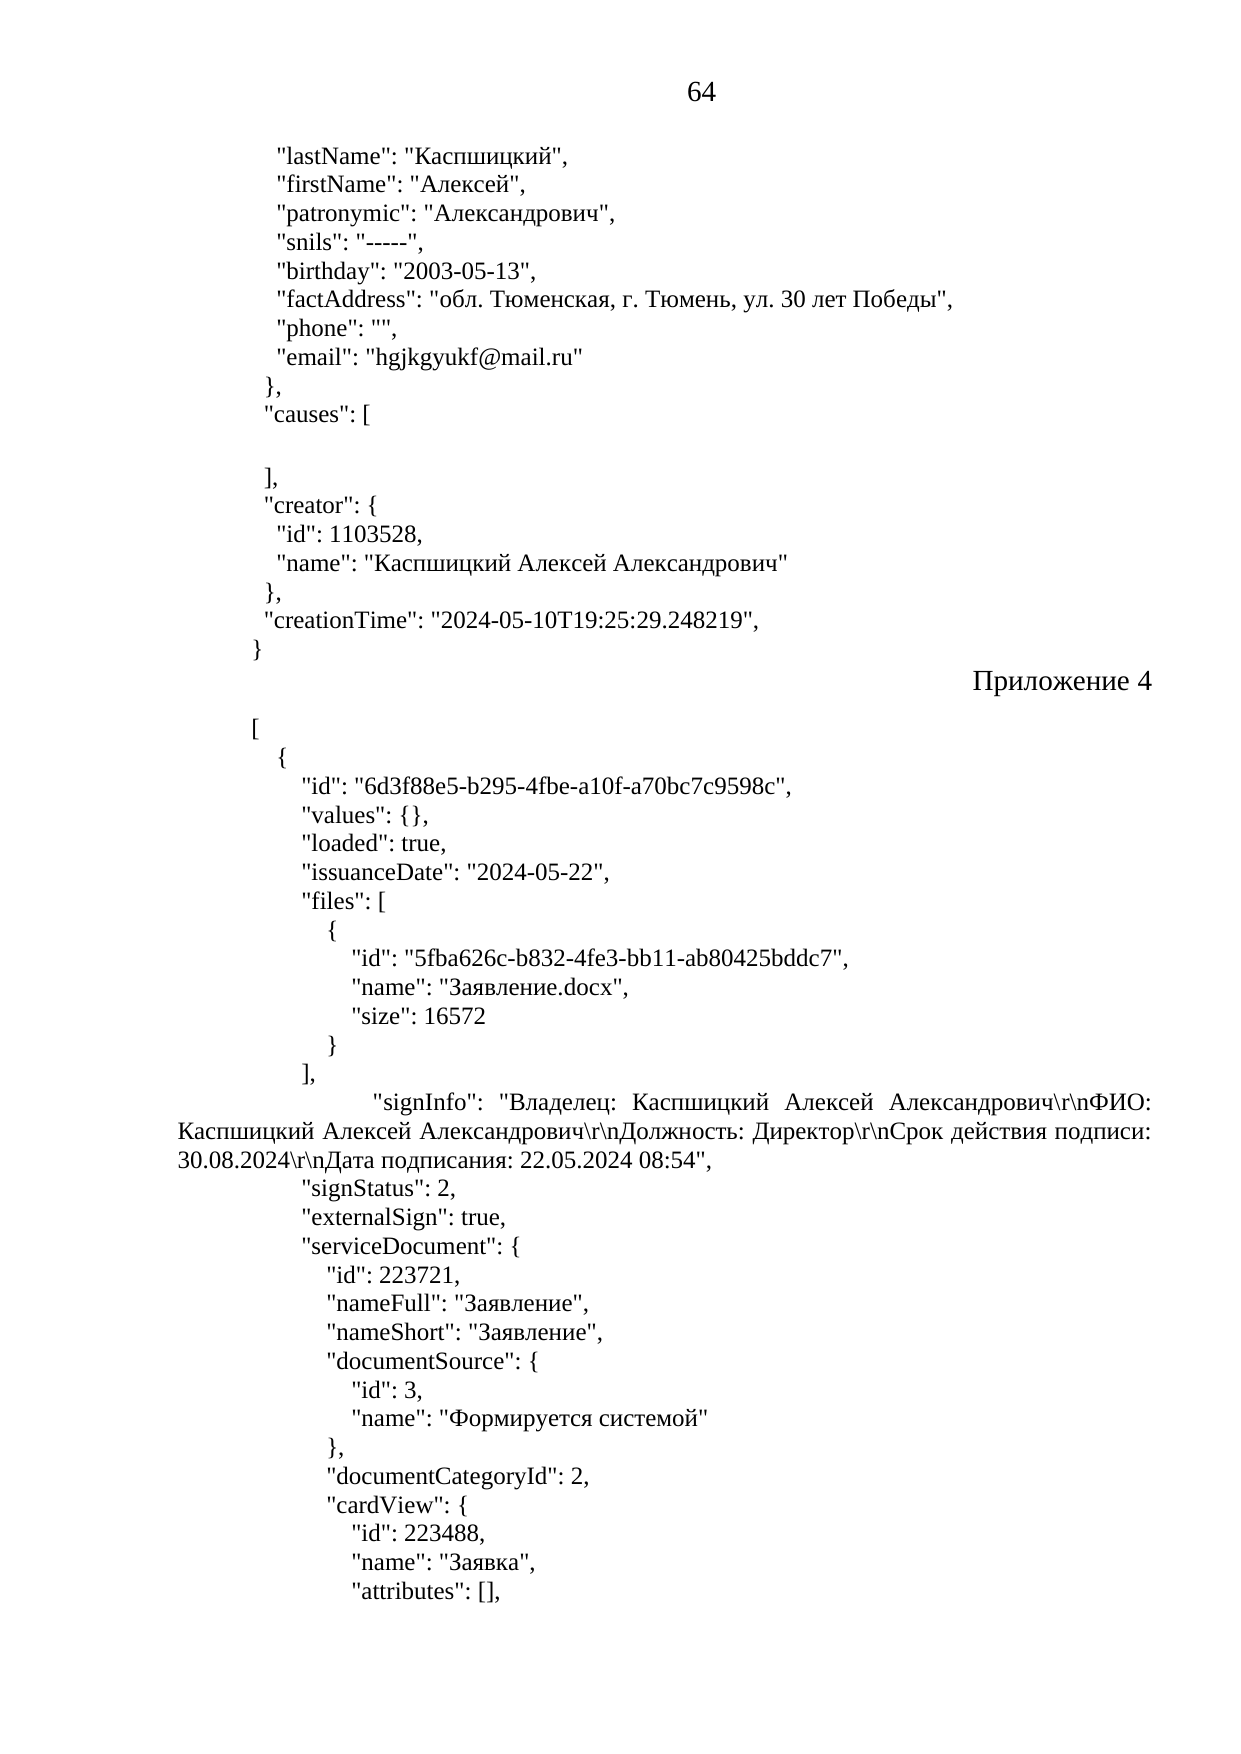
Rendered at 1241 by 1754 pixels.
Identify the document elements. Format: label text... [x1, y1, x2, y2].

text "phone": "", [177, 313, 1152, 342]
text "id": 223488, [177, 1518, 1152, 1547]
text "externalSign": true, [177, 1202, 1152, 1231]
text "name": "Заявка", [177, 1547, 1152, 1576]
text { [177, 742, 1152, 771]
text }, [177, 577, 1152, 606]
text "id": "6d3f88e5-b295-4fbe-a10f-a70bc7c9598c", [177, 771, 1152, 800]
text "issuanceDate": "2024-05-22", [177, 857, 1152, 886]
text "serviceDocument": { [177, 1231, 1152, 1260]
text "id": 3, [177, 1375, 1152, 1403]
text "values": {}, [177, 800, 1152, 828]
text "creationTime": "2024-05-10T19:25:29.248219", [177, 606, 1152, 634]
text "nameFull": "Заявление", [177, 1288, 1152, 1317]
text "name": "Каспшицкий Алексей Александрович" [177, 548, 1152, 577]
text "snils": "-----", [177, 227, 1152, 256]
text } [177, 634, 1152, 663]
text "email": "hgjkgyukf@mail.ru" [177, 342, 1152, 371]
text "cardView": { [177, 1490, 1152, 1518]
text "attributes": [], [177, 1576, 1152, 1605]
text "signInfo": "Владелец: Каспшицкий Алексей Александрович\r\nФИО: Каспшицкий Алексей Александрович\r\nДолжность: Директор\r\nСрок действия подписи: 30.08.2024\r\nДата подписания: 22.05.2024 08:54", [177, 1087, 1152, 1173]
text "nameShort": "Заявление", [177, 1317, 1152, 1346]
text "loaded": true, [177, 828, 1152, 857]
text [ [177, 713, 1152, 742]
text "name": "Заявление.docx", [177, 972, 1152, 1001]
text "birthday": "2003-05-13", [177, 256, 1152, 284]
text "causes": [ [177, 399, 1152, 428]
text Приложение 4 [177, 663, 1152, 697]
text "id": 223721, [177, 1260, 1152, 1288]
text ], [177, 462, 1152, 491]
text "files": [ [177, 886, 1152, 915]
text "name": "Формируется системой" [177, 1403, 1152, 1432]
text "lastName": "Каспшицкий", [177, 141, 1152, 169]
text "documentCategoryId": 2, [177, 1461, 1152, 1490]
text } [177, 1030, 1152, 1058]
text "signStatus": 2, [177, 1173, 1152, 1202]
text }, [177, 1432, 1152, 1461]
text { [177, 915, 1152, 943]
text }, [177, 371, 1152, 399]
text "id": "5fba626c-b832-4fe3-bb11-ab80425bddc7", [177, 943, 1152, 972]
text "patronymic": "Александрович", [177, 198, 1152, 227]
text "id": 1103528, [177, 519, 1152, 548]
text "size": 16572 [177, 1001, 1152, 1030]
text "factAddress": "обл. Тюменская, г. Тюмень, ул. 30 лет Победы", [177, 284, 1152, 313]
text ], [177, 1058, 1152, 1087]
text "firstName": "Алексей", [177, 169, 1152, 198]
text "creator": { [177, 491, 1152, 519]
text "documentSource": { [177, 1346, 1152, 1375]
